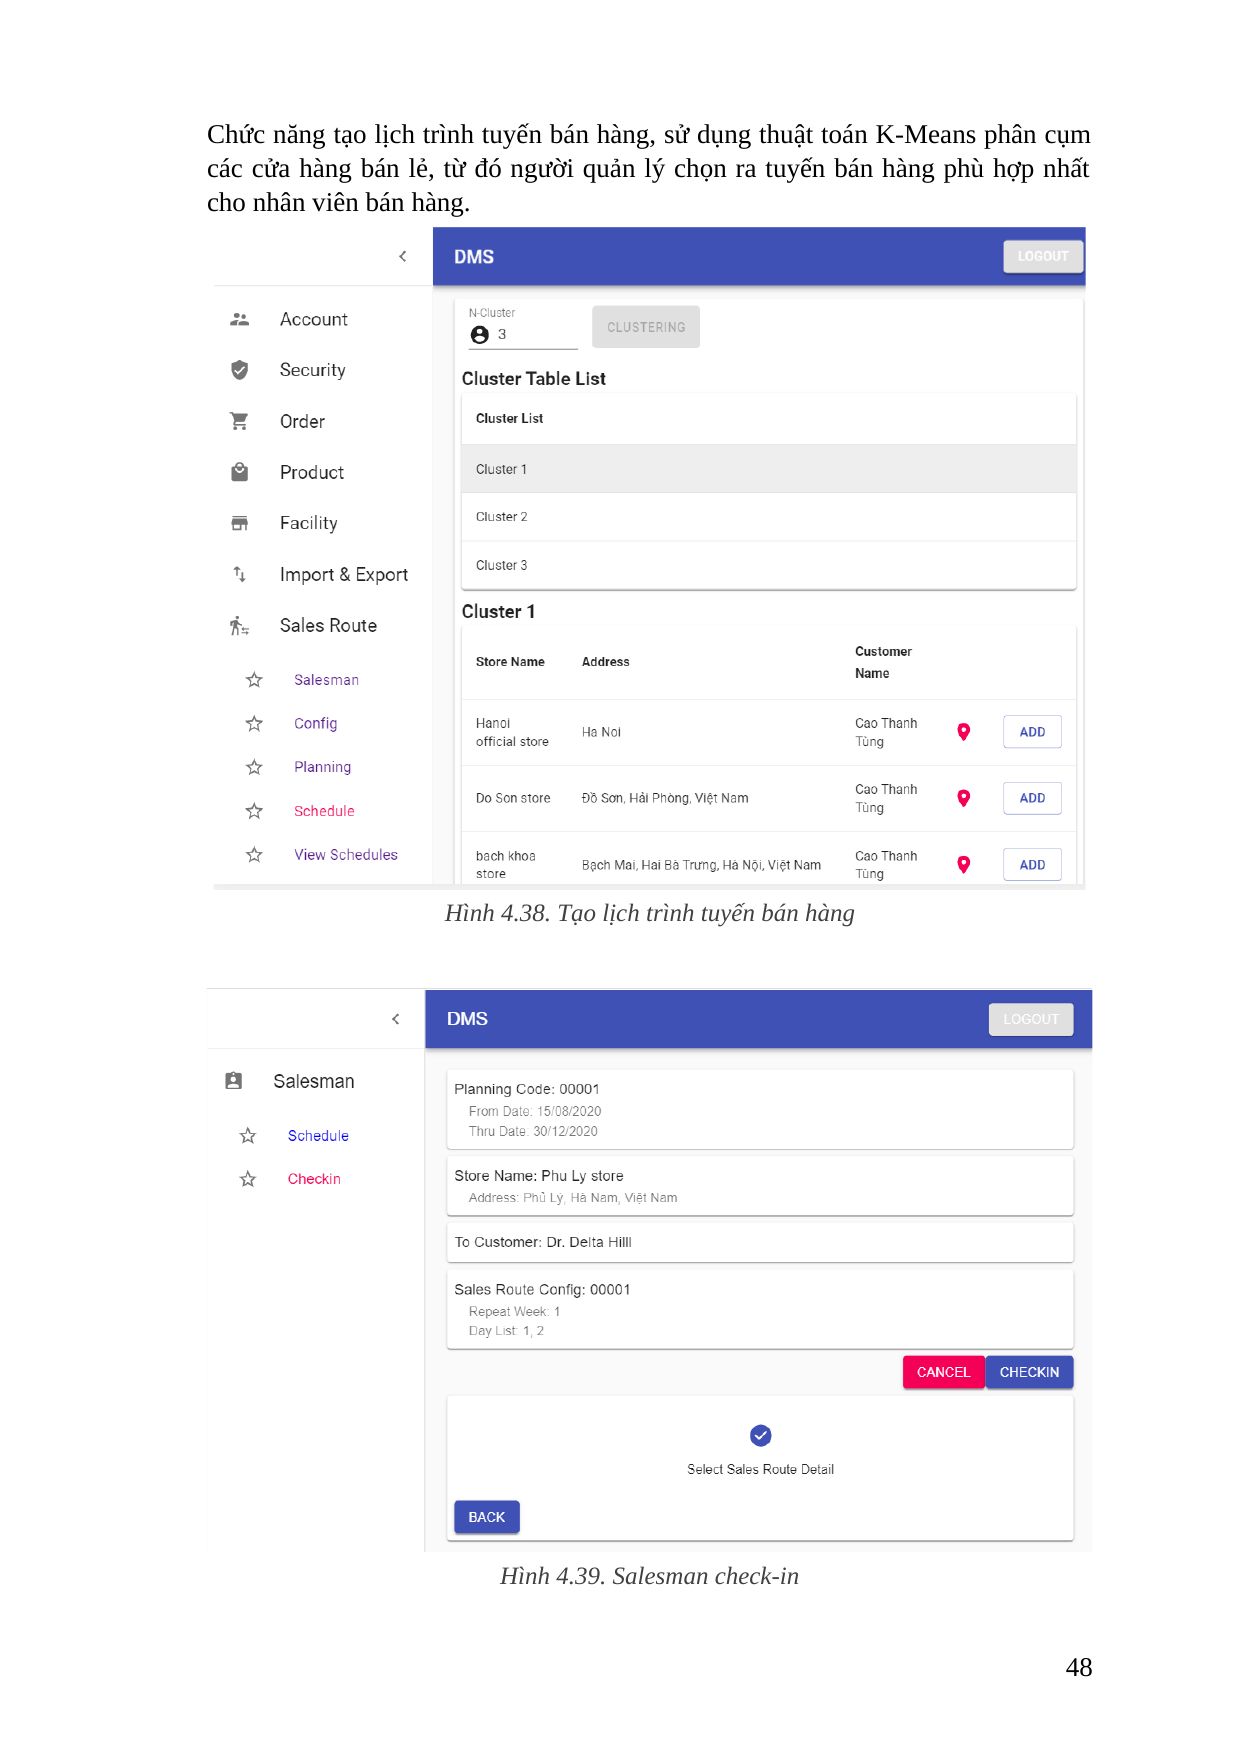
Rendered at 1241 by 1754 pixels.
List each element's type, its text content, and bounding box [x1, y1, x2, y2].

picture [213, 226, 1086, 890]
text Chức năng tạo lịch trình tuyến bán hàng, sử dụng thuật toán K-Means phân cụm các cửa hàng bán lẻ, từ đó người quản lý chọn ra tuyến bán hàng phù hợp nhất cho nhân viên bán hàng. [207, 118, 1092, 218]
picture [206, 988, 1093, 1552]
